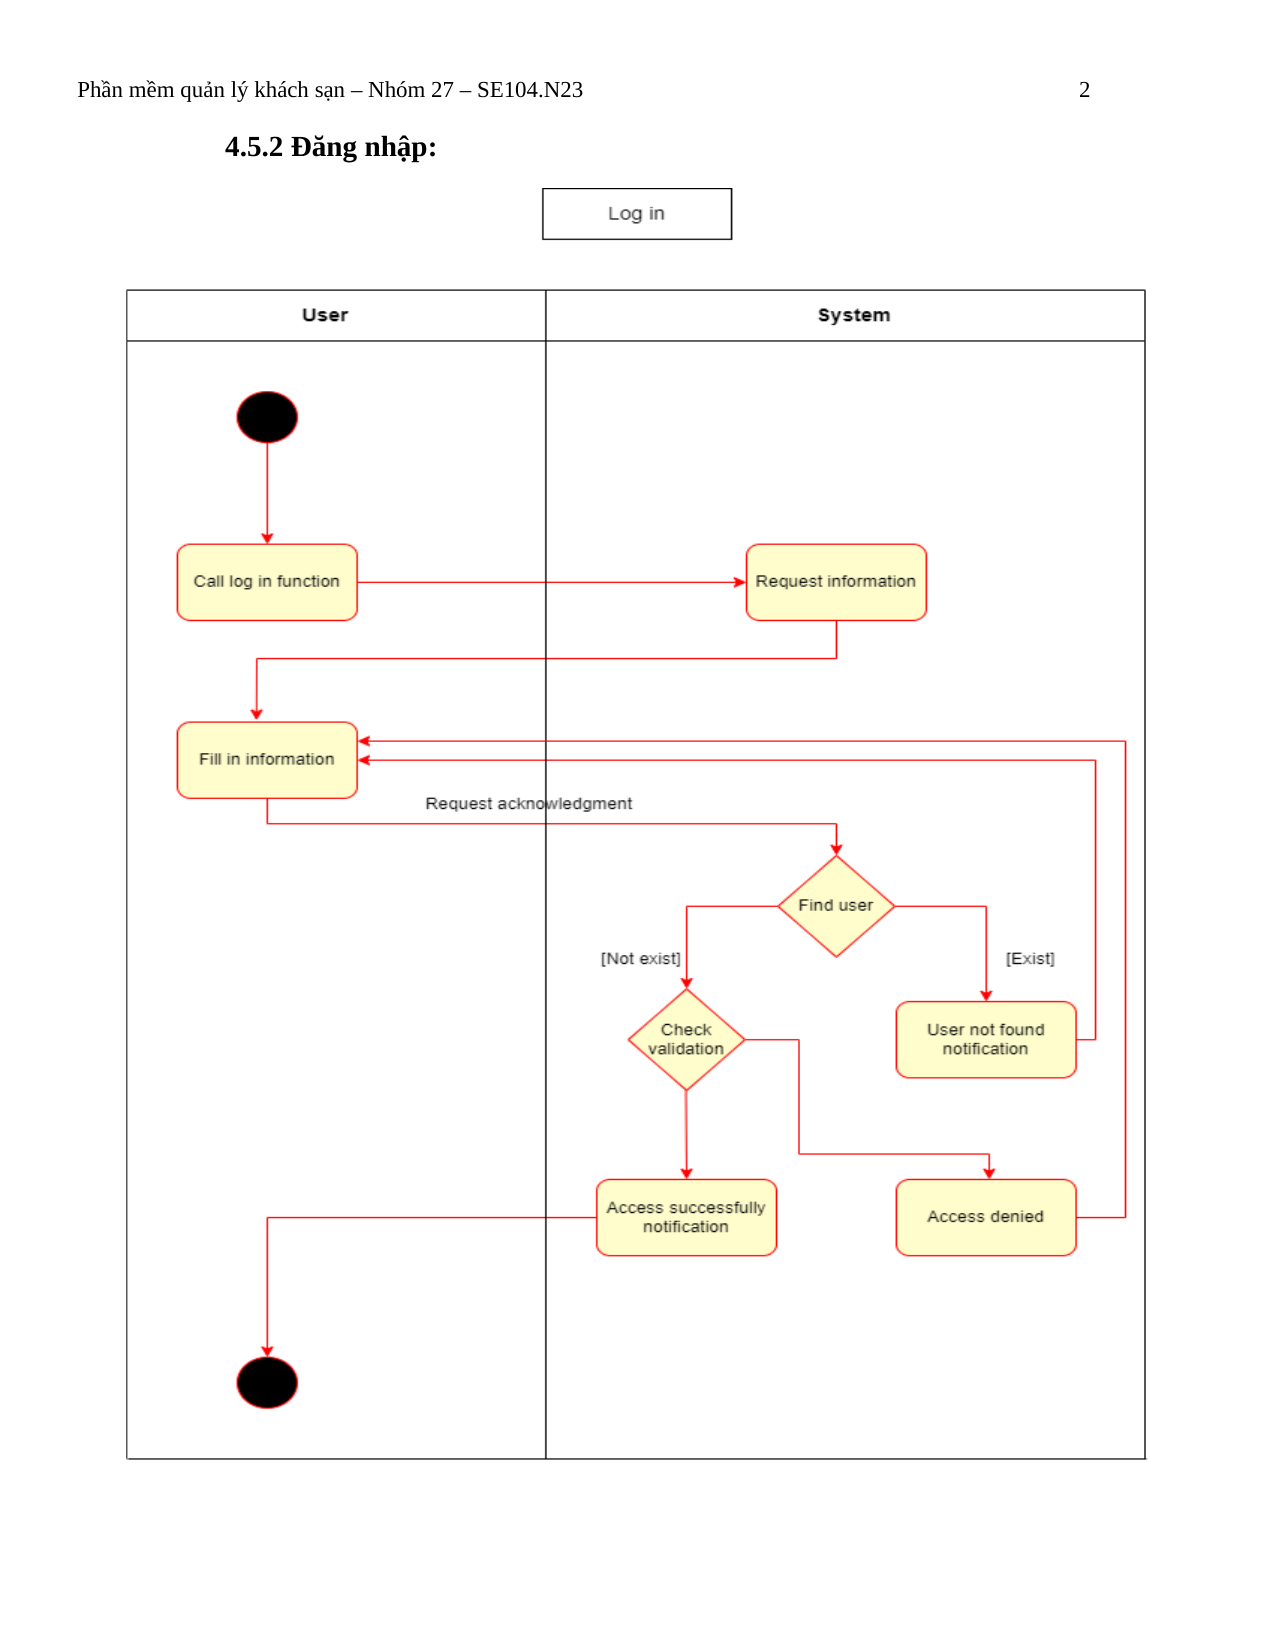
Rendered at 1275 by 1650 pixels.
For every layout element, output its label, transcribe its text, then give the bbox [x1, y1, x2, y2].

picture [126, 188, 1149, 1461]
text 4.5.2 Đăng nhập: [150, 129, 1200, 162]
